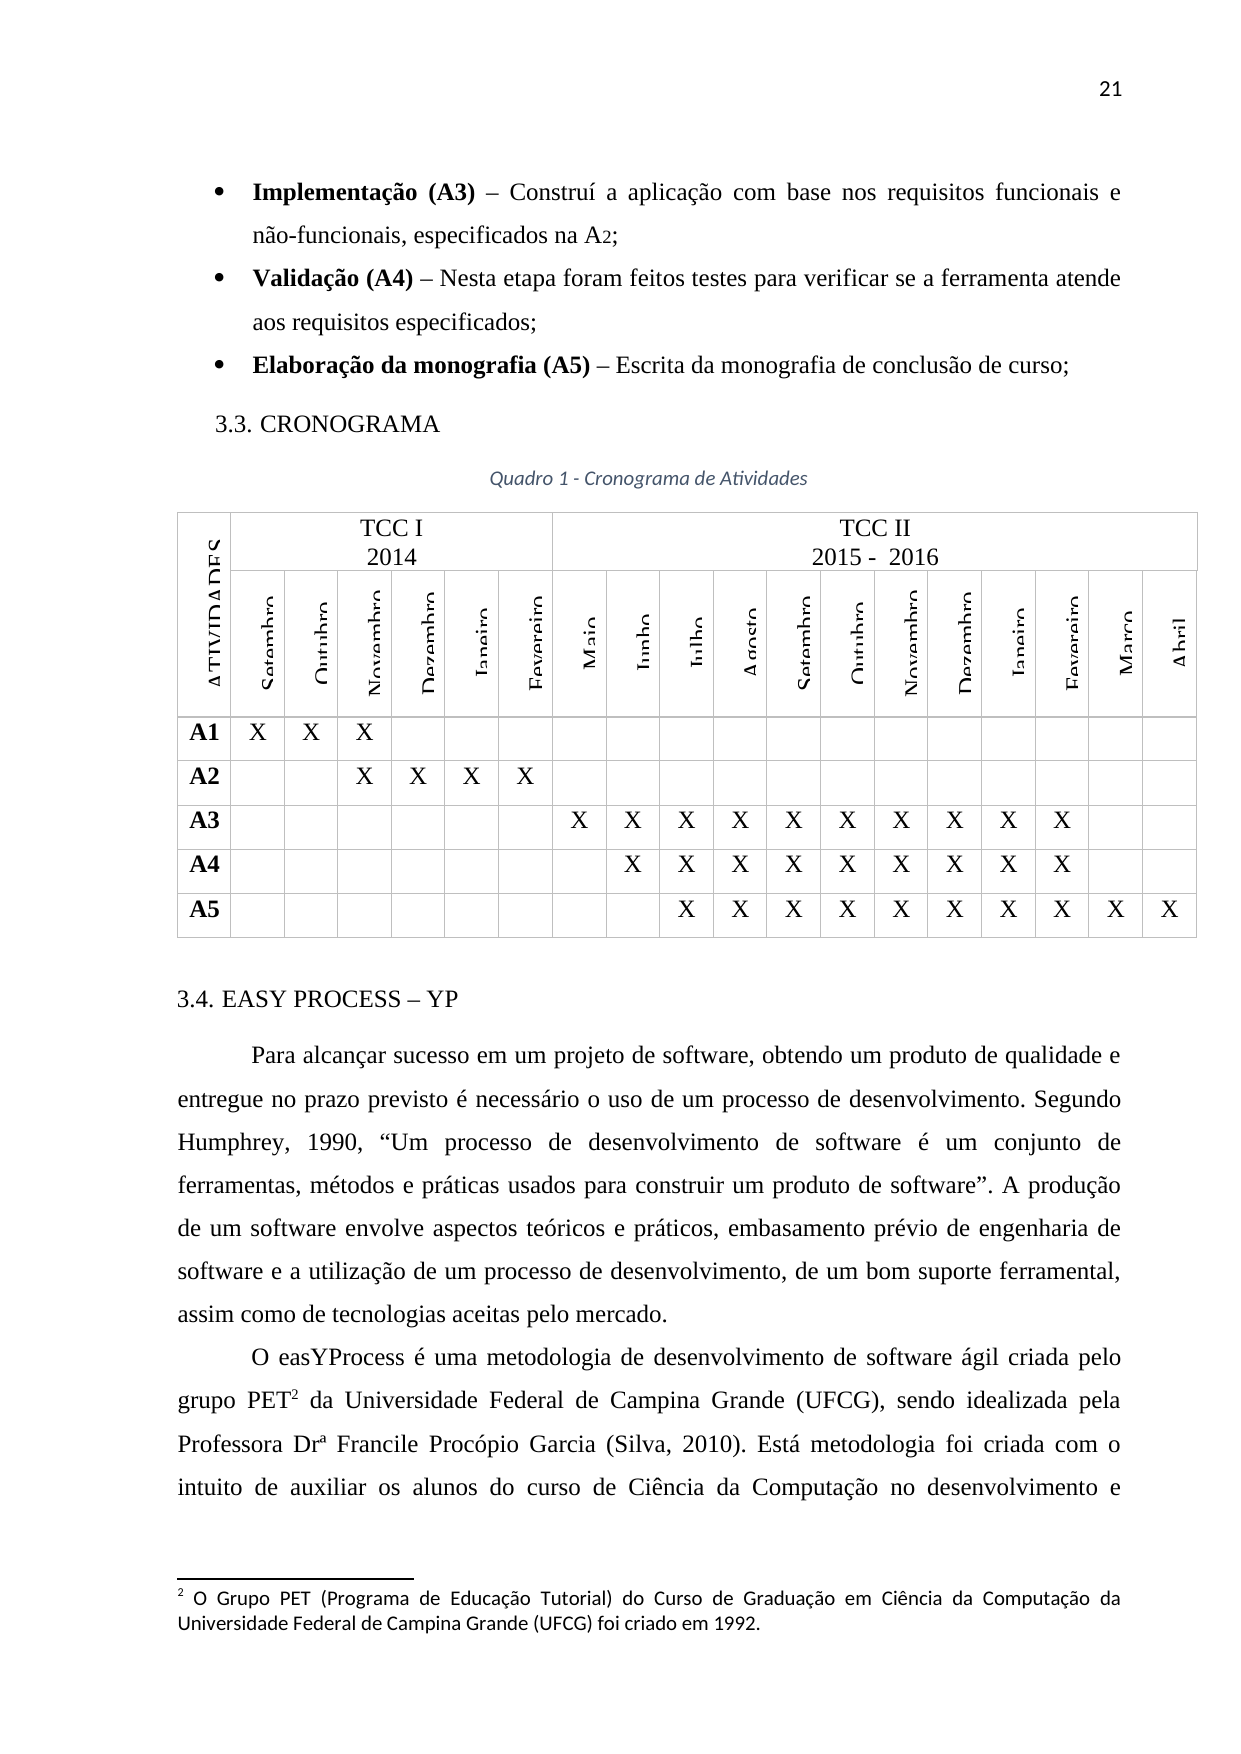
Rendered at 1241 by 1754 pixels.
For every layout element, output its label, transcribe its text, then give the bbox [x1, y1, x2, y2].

table_cell Novembro [875, 571, 927, 716]
table_cell Maio [553, 571, 606, 716]
table_cell [338, 806, 391, 848]
table_cell Fevereiro [1036, 571, 1088, 716]
table_cell A5 [178, 894, 230, 937]
table_cell [392, 806, 444, 848]
table_cell Novembro [338, 571, 391, 716]
table_cell X [285, 718, 337, 760]
table_cell [1089, 806, 1142, 848]
table_cell X [1036, 806, 1088, 848]
table_cell X [499, 761, 552, 804]
table_cell [499, 718, 552, 760]
table_cell X [714, 850, 766, 893]
table_cell [499, 894, 552, 937]
table_cell [499, 850, 552, 893]
table_cell [607, 761, 659, 804]
table_cell [445, 718, 498, 760]
table_cell [660, 761, 713, 804]
table_cell Dezembro [928, 571, 981, 716]
table_cell [285, 894, 337, 937]
table_cell [1143, 850, 1196, 893]
table_cell [231, 761, 284, 804]
table_cell Março [1089, 571, 1142, 716]
table_cell Janeiro [982, 571, 1035, 716]
table_cell [338, 894, 391, 937]
table_cell A3 [178, 806, 230, 848]
table_cell [1036, 718, 1088, 760]
table_cell [1036, 761, 1088, 804]
table_header TCC II 2015 - 2016 [553, 513, 1197, 570]
table_cell X [1089, 894, 1142, 937]
table_cell [767, 718, 820, 760]
subtitle CRONOGRAMA [215, 409, 1122, 438]
table_cell [499, 806, 552, 848]
table_cell [1089, 761, 1142, 804]
table_cell [392, 850, 444, 893]
table_cell Dezembro [392, 571, 444, 716]
text Quadro 1 - Cronograma de Atividades [177, 466, 1122, 491]
table_cell X [660, 894, 713, 937]
table_cell [1143, 761, 1196, 804]
table_cell [821, 761, 874, 804]
table_cell X [553, 806, 606, 848]
table_cell X [660, 850, 713, 893]
table_cell X [875, 850, 927, 893]
table_header TCC I 2014 [231, 513, 552, 570]
table_cell [714, 718, 766, 760]
table_cell X [875, 894, 927, 937]
table_cell Fevereiro [499, 571, 552, 716]
table_cell [1143, 718, 1196, 760]
table_cell Janeiro [445, 571, 498, 716]
table_cell X [767, 806, 820, 848]
table_cell [1143, 806, 1196, 848]
table_cell [285, 850, 337, 893]
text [177, 1342, 1122, 1501]
table_cell X [982, 806, 1035, 848]
table_cell [767, 761, 820, 804]
table_cell Outubro [821, 571, 874, 716]
table_cell [982, 718, 1035, 760]
table_cell [928, 718, 981, 760]
table_cell [875, 761, 927, 804]
table_cell [1089, 850, 1142, 893]
table_cell X [445, 761, 498, 804]
list Implementação (A3) – Construí a aplicação com base nos requisitos funcionais e não-funcionais, especificados na A2; [215, 177, 1122, 249]
table_cell X [714, 894, 766, 937]
table_cell X [928, 850, 981, 893]
table_cell [338, 850, 391, 893]
table_cell X [821, 806, 874, 848]
table_cell [445, 894, 498, 937]
table_cell [285, 761, 337, 804]
table_cell [553, 894, 606, 937]
table_cell [231, 894, 284, 937]
table_cell [445, 806, 498, 848]
table_cell [392, 718, 444, 760]
table_cell Setembro [231, 571, 284, 716]
table_cell Outubro [285, 571, 337, 716]
table_cell [928, 761, 981, 804]
list Elaboração da monografia (A5) – Escrita da monografia de conclusão de curso; [215, 350, 1122, 378]
text Para alcançar sucesso em um projeto de software, obtendo um produto de qualidade e entregue no prazo previsto é necessário o uso de um processo de desenvolvimento. Segundo Humphrey, 1990, “Um processo de desenvolvimento de software é um conjunto de ferramentas, métodos e práticas usados para construir um produto de software”. A produção de um software envolve aspectos teóricos e práticos, embasamento prévio de engenharia de software e a utilização de um processo de desenvolvimento, de um bom suporte ferramental, assim como de tecnologias aceitas pelo mercado. [177, 1041, 1122, 1328]
table_cell [445, 850, 498, 893]
table_cell X [982, 850, 1035, 893]
table_cell [607, 718, 659, 760]
table_cell [821, 718, 874, 760]
table_cell A1 [178, 718, 230, 760]
table_cell X [338, 761, 391, 804]
table_cell Junho [607, 571, 659, 716]
table_cell [553, 850, 606, 893]
table_cell [714, 761, 766, 804]
table_cell Abril [1143, 571, 1196, 716]
table_cell X [767, 850, 820, 893]
table_cell X [1143, 894, 1196, 937]
table_cell Setembro [767, 571, 820, 716]
table_cell X [338, 718, 391, 760]
table_cell [231, 806, 284, 848]
table_cell X [821, 850, 874, 893]
subtitle EASY PROCESS – YP [177, 984, 1122, 1013]
table_cell X [607, 850, 659, 893]
table_header ATIVIDADES [178, 513, 230, 716]
table_cell A4 [178, 850, 230, 893]
table_cell [231, 850, 284, 893]
table_cell [982, 761, 1035, 804]
table_cell X [821, 894, 874, 937]
table_cell [553, 761, 606, 804]
table_cell [875, 718, 927, 760]
table_cell X [714, 806, 766, 848]
table_cell Agosto [714, 571, 766, 716]
table_cell X [1036, 894, 1088, 937]
table_cell [660, 718, 713, 760]
table_cell X [607, 806, 659, 848]
table_cell [392, 894, 444, 937]
table_cell A2 [178, 761, 230, 804]
table_cell X [982, 894, 1035, 937]
table_cell [1089, 718, 1142, 760]
table_cell X [928, 894, 981, 937]
table_cell X [875, 806, 927, 848]
table_cell X [1036, 850, 1088, 893]
table_cell X [231, 718, 284, 760]
table_cell Julho [660, 571, 713, 716]
list Validação (A4) – Nesta etapa foram feitos testes para verificar se a ferramenta atende aos requisitos especificados; [215, 263, 1122, 335]
table_cell [607, 894, 659, 937]
table_cell [285, 806, 337, 848]
table_cell X [660, 806, 713, 848]
table_cell [553, 718, 606, 760]
table_cell X [392, 761, 444, 804]
table_cell X [928, 806, 981, 848]
table_cell X [767, 894, 820, 937]
